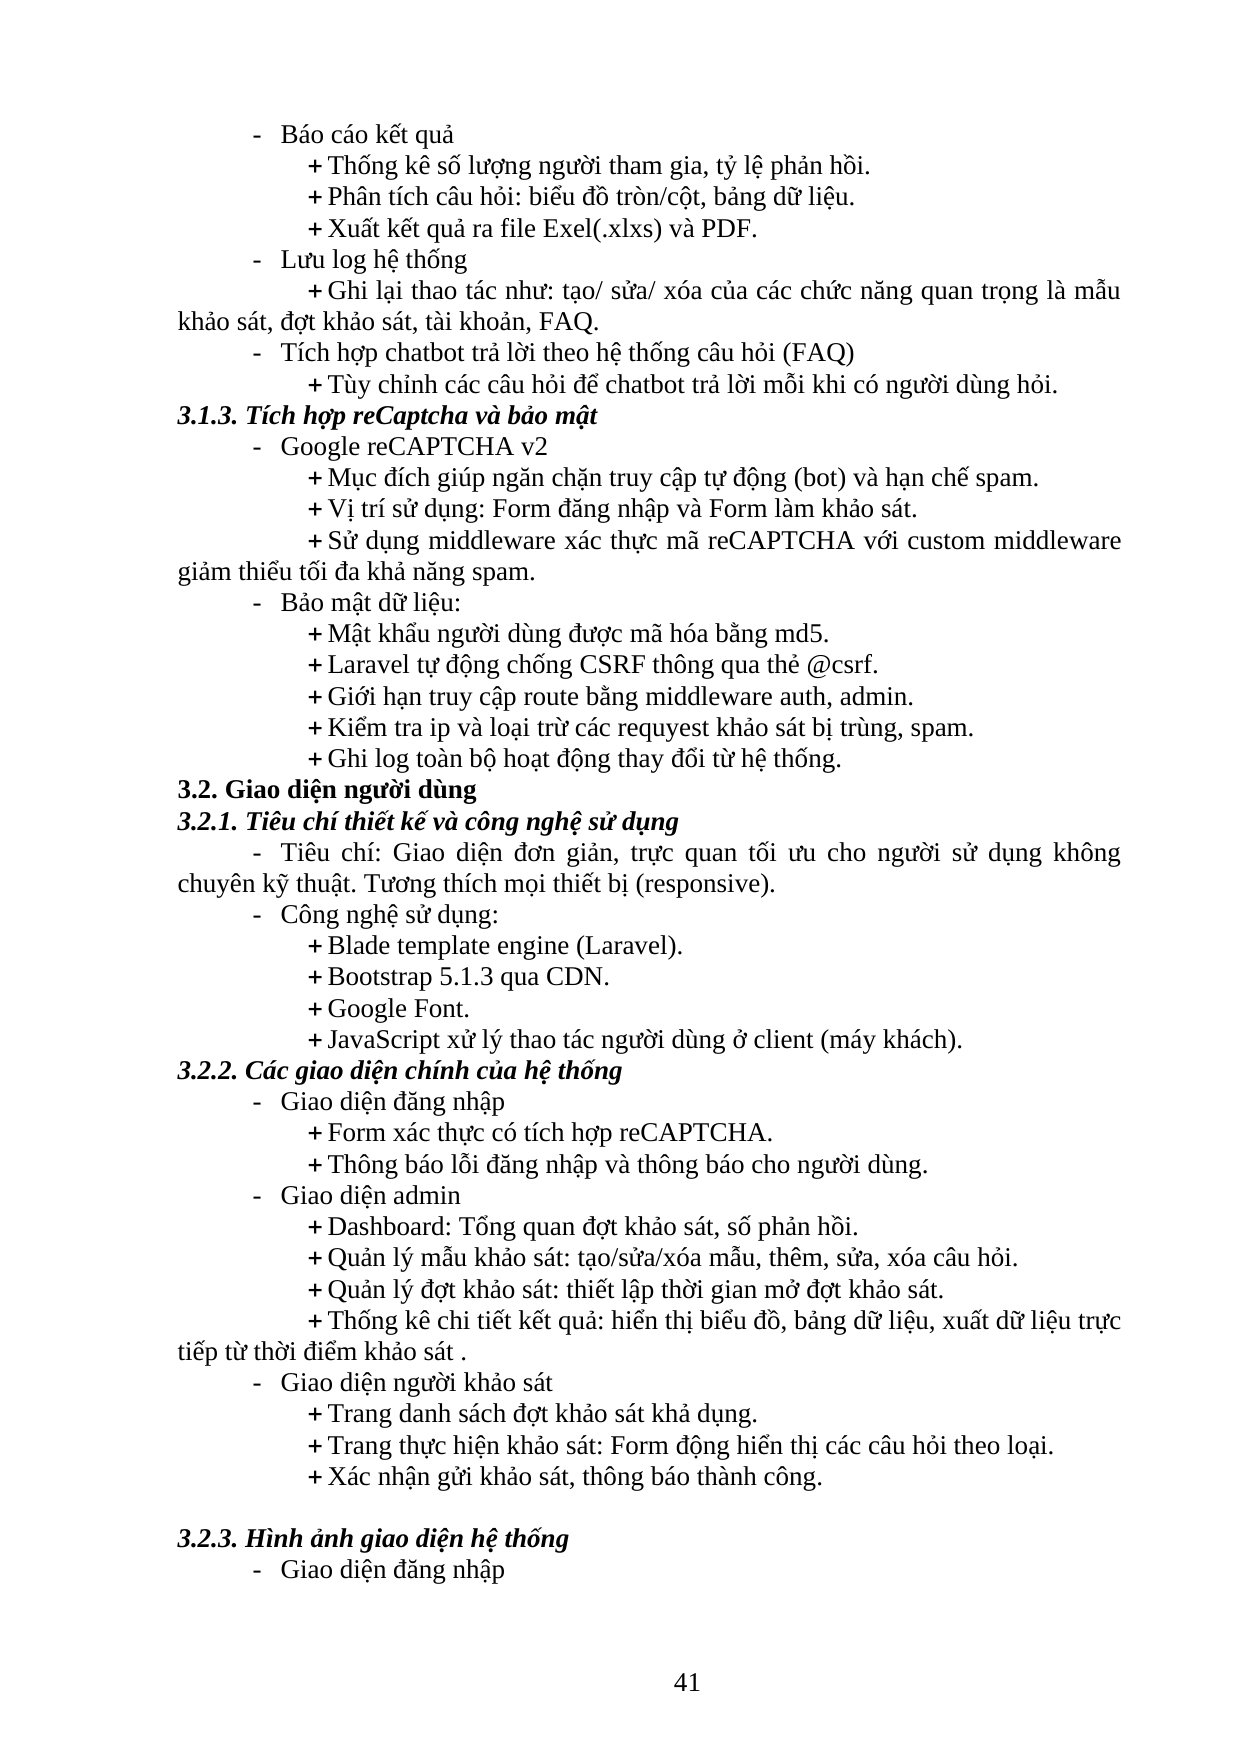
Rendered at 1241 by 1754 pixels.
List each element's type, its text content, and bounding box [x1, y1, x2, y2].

subtitle 3.1.3. Tích hợp reCaptcha và bảo mật [177, 399, 1122, 430]
text Dashboard: Tổng quan đợt khảo sát, số phản hồi. [177, 1210, 1122, 1241]
text Form xác thực có tích hợp reCAPTCHA. [177, 1117, 1122, 1148]
text Giới hạn truy cập route bằng middleware auth, admin. [177, 680, 1122, 711]
text Kiểm tra ip và loại trừ các requyest khảo sát bị trùng, spam. [177, 711, 1122, 742]
text Sử dụng middleware xác thực mã reCAPTCHA với custom middleware giảm thiểu tối đa khả năng spam. [177, 524, 1122, 586]
subtitle 3.2.2. Các giao diện chính của hệ thống [177, 1054, 1122, 1085]
text Giao diện đăng nhập [177, 1553, 1122, 1585]
text Quản lý đợt khảo sát: thiết lập thời gian mở đợt khảo sát. [177, 1273, 1122, 1304]
text Trang thực hiện khảo sát: Form động hiển thị các câu hỏi theo loại. [177, 1429, 1122, 1460]
text Lưu log hệ thống [177, 243, 1122, 274]
text Vị trí sử dụng: Form đăng nhập và Form làm khảo sát. [177, 492, 1122, 524]
subtitle 3.2.1. Tiêu chí thiết kế và công nghệ sử dụng [177, 805, 1122, 836]
text Tiêu chí: Giao diện đơn giản, trực quan tối ưu cho người sử dụng không chuyên kỹ thuật. Tương thích mọi thiết bị (responsive). [177, 836, 1122, 898]
text Thống kê số lượng người tham gia, tỷ lệ phản hồi. [177, 149, 1122, 181]
text Ghi lại thao tác như: tạo/ sửa/ xóa của các chức năng quan trọng là mẫu khảo sát, đợt khảo sát, tài khoản, FAQ. [177, 274, 1122, 337]
text Giao diện admin [177, 1179, 1122, 1210]
text Quản lý mẫu khảo sát: tạo/sửa/xóa mẫu, thêm, sửa, xóa câu hỏi. [177, 1241, 1122, 1273]
text Blade template engine (Laravel). [177, 929, 1122, 961]
text Giao diện người khảo sát [177, 1366, 1122, 1397]
text Mật khẩu người dùng được mã hóa bằng md5. [177, 617, 1122, 648]
text Thống kê chi tiết kết quả: hiển thị biểu đồ, bảng dữ liệu, xuất dữ liệu trực tiếp từ thời điểm khảo sát . [177, 1304, 1122, 1366]
text Phân tích câu hỏi: biểu đồ tròn/cột, bảng dữ liệu. [177, 181, 1122, 212]
text Bootstrap 5.1.3 qua CDN. [177, 961, 1122, 992]
subtitle 3.2. Giao diện người dùng [177, 773, 1122, 805]
text Xuất kết quả ra file Exel(.xlxs) và PDF. [177, 212, 1122, 243]
text Laravel tự động chống CSRF thông qua thẻ @csrf. [177, 648, 1122, 680]
subtitle 3.2.3. Hình ảnh giao diện hệ thống [177, 1522, 1122, 1553]
text Tùy chỉnh các câu hỏi để chatbot trả lời mỗi khi có người dùng hỏi. [177, 368, 1122, 399]
text Trang danh sách đợt khảo sát khả dụng. [177, 1397, 1122, 1429]
text Google reCAPTCHA v2 [177, 430, 1122, 461]
text Thông báo lỗi đăng nhập và thông báo cho người dùng. [177, 1148, 1122, 1179]
text JavaScript xử lý thao tác người dùng ở client (máy khách). [177, 1023, 1122, 1054]
text Google Font. [177, 992, 1122, 1023]
text Mục đích giúp ngăn chặn truy cập tự động (bot) và hạn chế spam. [177, 461, 1122, 492]
text Bảo mật dữ liệu: [177, 586, 1122, 617]
text Tích hợp chatbot trả lời theo hệ thống câu hỏi (FAQ) [177, 337, 1122, 368]
text Giao diện đăng nhập [177, 1085, 1122, 1117]
text Xác nhận gửi khảo sát, thông báo thành công. [177, 1460, 1122, 1491]
text Công nghệ sử dụng: [177, 898, 1122, 929]
text Ghi log toàn bộ hoạt động thay đổi từ hệ thống. [177, 742, 1122, 773]
text Báo cáo kết quả [177, 118, 1122, 149]
